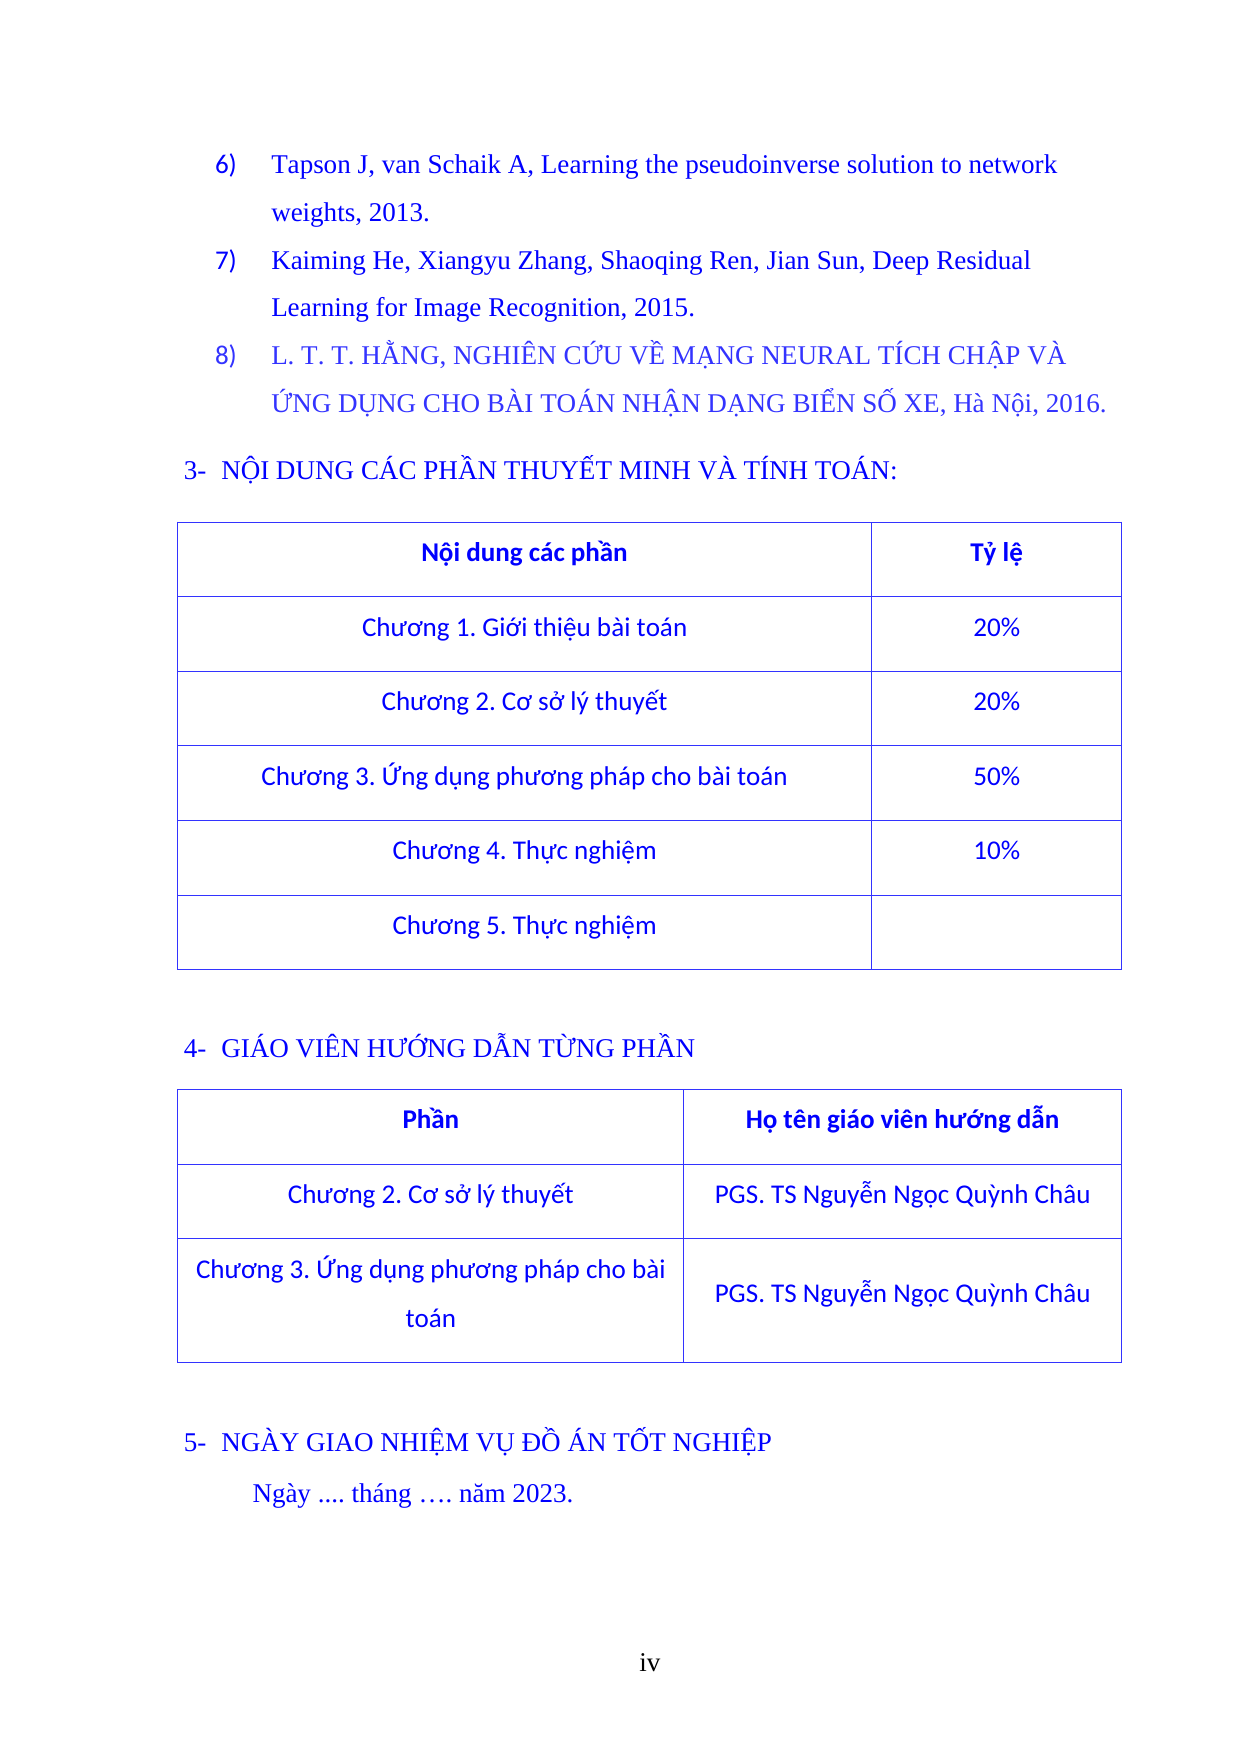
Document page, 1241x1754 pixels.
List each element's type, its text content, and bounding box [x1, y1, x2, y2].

text Ngày .... tháng …. năm 2023. [177, 1477, 1122, 1508]
table_cell Chương 4. Thực nghiệm [178, 821, 871, 894]
list NGÀY GIAO NHIỆM VỤ ĐỒ ÁN TỐT NGHIỆP [183, 1426, 1122, 1457]
table_cell PGS. TS Nguyễn Ngọc Quỳnh Châu [684, 1239, 1121, 1362]
list NỘI DUNG CÁC PHẦN THUYẾT MINH VÀ TÍNH TOÁN: [183, 454, 1122, 485]
table_cell Chương 2. Cơ sở lý thuyết [178, 672, 871, 745]
table_cell Chương 3. Ứng dụng phương pháp cho bài toán [178, 1239, 683, 1362]
table_cell 20% [872, 597, 1121, 671]
table_cell 10% [872, 821, 1121, 894]
table_cell PGS. TS Nguyễn Ngọc Quỳnh Châu [684, 1165, 1121, 1238]
table_header Họ tên giáo viên hướng dẫn [684, 1090, 1121, 1164]
list GIÁO VIÊN HƯỚNG DẪN TỪNG PHẦN [183, 1032, 1122, 1064]
list Tapson J, van Schaik A, Learning the pseudoinverse solution to network weights, 2013. [215, 148, 1122, 227]
table_cell 50% [872, 746, 1121, 820]
table_cell Chương 3. Ứng dụng phương pháp cho bài toán [178, 746, 871, 820]
table_header Tỷ lệ [872, 523, 1121, 596]
table_cell Chương 2. Cơ sở lý thuyết [178, 1165, 683, 1238]
list Kaiming He, Xiangyu Zhang, Shaoqing Ren, Jian Sun, Deep Residual Learning for Image Recognition, 2015. [215, 243, 1122, 323]
table_cell 20% [872, 672, 1121, 745]
list L. T. T. HẰNG, NGHIÊN CỨU VỀ MẠNG NEURAL TÍCH CHẬP VÀ ỨNG DỤNG CHO BÀI TOÁN NHẬN DẠNG BIỂN SỐ XE, Hà Nội, 2016. [215, 338, 1122, 418]
table_header Phần [178, 1090, 683, 1164]
table_cell Chương 1. Giới thiệu bài toán [178, 597, 871, 671]
table_cell Chương 5. Thực nghiệm [178, 896, 871, 969]
table_header Nội dung các phần [178, 523, 871, 596]
table_cell [872, 896, 1121, 969]
